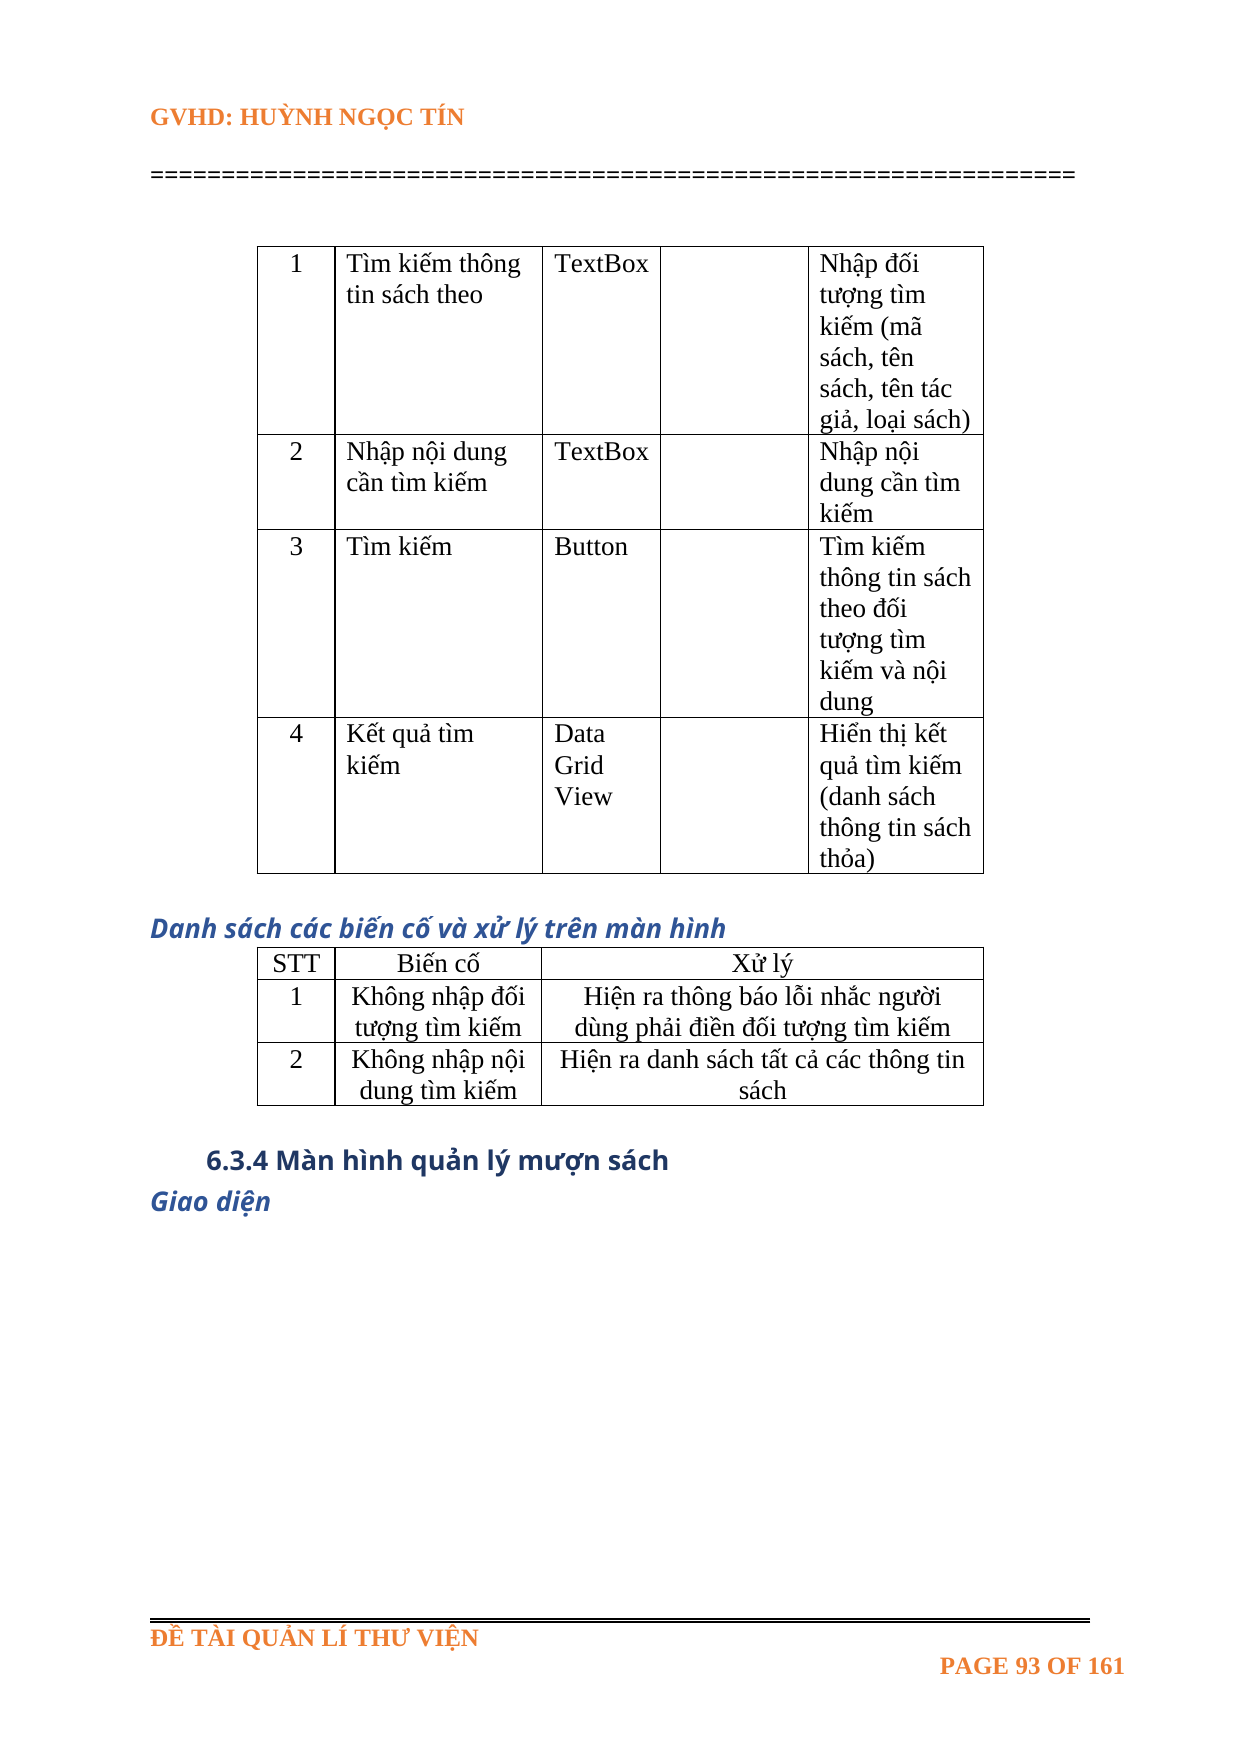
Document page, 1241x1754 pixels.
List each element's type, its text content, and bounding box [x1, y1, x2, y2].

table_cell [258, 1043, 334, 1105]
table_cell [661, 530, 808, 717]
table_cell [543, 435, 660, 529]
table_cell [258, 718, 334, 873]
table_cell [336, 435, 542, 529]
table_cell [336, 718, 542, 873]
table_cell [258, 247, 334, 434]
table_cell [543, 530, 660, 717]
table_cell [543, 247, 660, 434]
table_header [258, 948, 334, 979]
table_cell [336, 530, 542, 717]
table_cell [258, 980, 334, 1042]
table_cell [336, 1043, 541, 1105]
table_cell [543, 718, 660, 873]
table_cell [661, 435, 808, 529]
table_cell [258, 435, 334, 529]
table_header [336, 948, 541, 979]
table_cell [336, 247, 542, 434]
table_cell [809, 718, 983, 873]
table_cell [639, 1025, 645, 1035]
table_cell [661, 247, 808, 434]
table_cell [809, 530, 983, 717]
subtitle Giao diện [150, 1183, 1090, 1220]
subtitle Danh sách các biến cố và xử lý trên màn hình [150, 910, 1090, 947]
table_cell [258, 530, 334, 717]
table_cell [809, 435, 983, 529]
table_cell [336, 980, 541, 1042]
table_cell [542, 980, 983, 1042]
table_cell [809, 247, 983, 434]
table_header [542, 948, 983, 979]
subtitle 6.3.4 Màn hình quản lý mượn sách [206, 1142, 1087, 1179]
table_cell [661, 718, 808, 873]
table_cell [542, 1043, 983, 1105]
